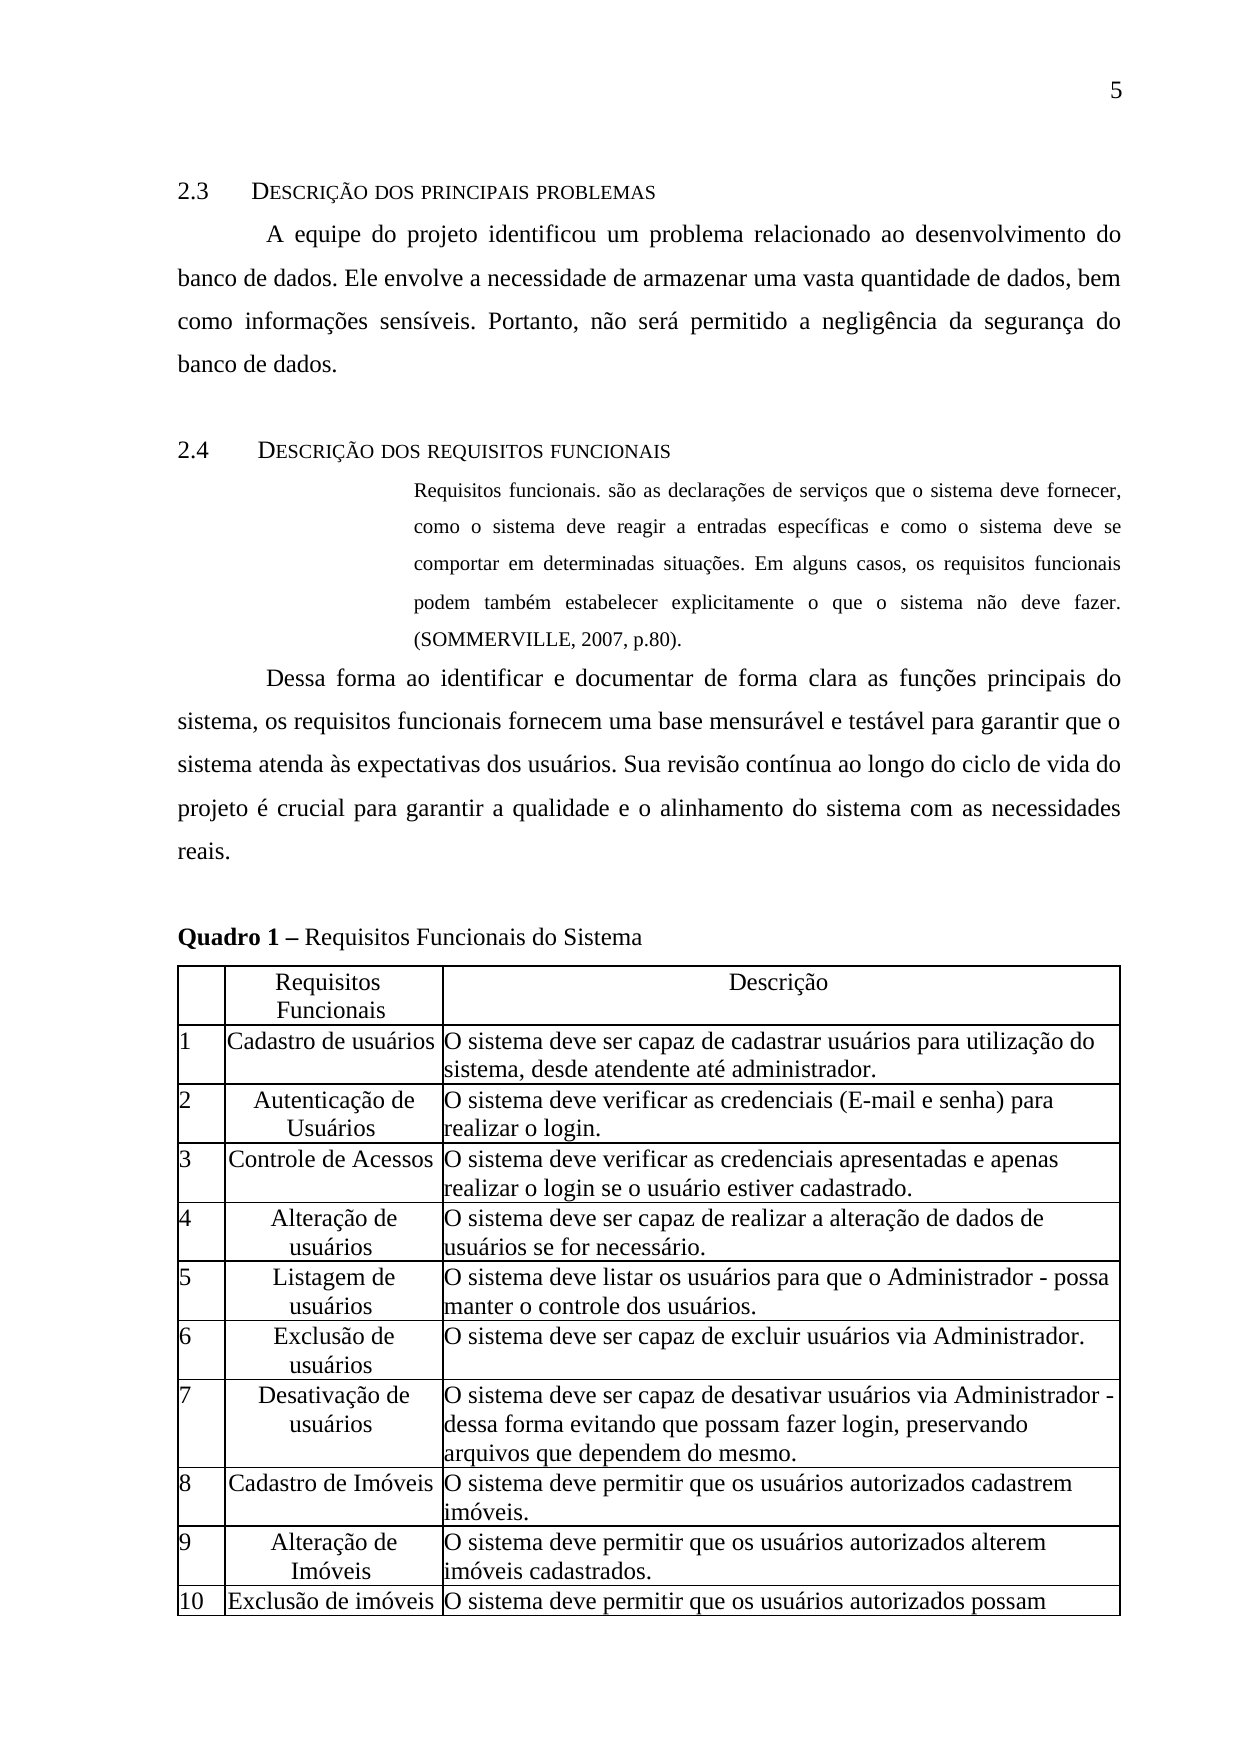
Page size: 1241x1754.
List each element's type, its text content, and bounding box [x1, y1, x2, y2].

table_cell O sistema deve permitir que os usuários autorizados alterem imóveis cadastrados. [444, 1527, 1119, 1584]
table_cell 3 [179, 1144, 224, 1201]
table_cell 8 [179, 1468, 224, 1525]
table_cell O sistema deve ser capaz de excluir usuários via Administrador. [444, 1321, 1119, 1378]
subtitle Descrição dos requisitos funcionais [177, 435, 1122, 464]
table_cell 5 [179, 1262, 224, 1319]
table_cell 6 [179, 1321, 224, 1378]
table_cell 7 [179, 1380, 224, 1466]
table_cell Autenticação de Usuários [226, 1085, 442, 1142]
table_header Requisitos Funcionais [226, 967, 442, 1024]
table_cell O sistema deve ser capaz de realizar a alteração de dados de usuários se for necessário. [444, 1203, 1119, 1260]
subtitle Descrição dos principais problemas [177, 176, 1122, 205]
table_cell Alteração de usuários [226, 1203, 442, 1260]
table_cell Listagem de usuários [226, 1262, 442, 1319]
table_cell Desativação de usuários [226, 1380, 442, 1466]
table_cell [444, 1586, 1119, 1615]
table_cell 10 [179, 1586, 224, 1615]
table_cell O sistema deve permitir que os usuários autorizados cadastrem imóveis. [444, 1468, 1119, 1525]
table_cell Alteração de Imóveis [226, 1527, 442, 1584]
table_cell Exclusão de usuários [226, 1321, 442, 1378]
table_cell O sistema deve ser capaz de cadastrar usuários para utilização do sistema, desde atendente até administrador. [444, 1026, 1119, 1083]
table_cell 4 [179, 1203, 224, 1260]
table_cell O sistema deve verificar as credenciais (E-mail e senha) para realizar o login. [444, 1085, 1119, 1142]
text Quadro 1 – Requisitos Funcionais do Sistema [177, 922, 1122, 951]
table_cell O sistema deve verificar as credenciais apresentadas e apenas realizar o login se o usuário estiver cadastrado. [444, 1144, 1119, 1201]
table_cell 2 [179, 1085, 224, 1142]
text A equipe do projeto identificou um problema relacionado ao desenvolvimento do banco de dados. Ele envolve a necessidade de armazenar uma vasta quantidade de dados, bem como informações sensíveis. Portanto, não será permitido a negligência da segurança do banco de dados. [177, 219, 1122, 378]
table_cell Controle de Acessos [226, 1144, 442, 1201]
table_cell Exclusão de imóveis [226, 1586, 442, 1615]
table_header Descrição [444, 967, 1119, 1024]
table_cell O sistema deve ser capaz de desativar usuários via Administrador - dessa forma evitando que possam fazer login, preservando arquivos que dependem do mesmo. [444, 1380, 1119, 1466]
table_cell Cadastro de usuários [226, 1026, 442, 1083]
table_cell Cadastro de Imóveis [226, 1468, 442, 1525]
table_cell 1 [179, 1026, 224, 1083]
table_cell 9 [179, 1527, 224, 1584]
table_header [179, 967, 224, 1024]
text Requisitos funcionais. são as declarações de serviços que o sistema deve fornecer, como o sistema deve reagir a entradas específicas e como o sistema deve se comportar em determinadas situações. Em alguns casos, os requisitos funcionais podem também estabelecer explicitamente o que o sistema não deve fazer. (SOMMERVILLE, 2007, p.80). [413, 478, 1122, 651]
text Dessa forma ao identificar e documentar de forma clara as funções principais do sistema, os requisitos funcionais fornecem uma base mensurável e testável para garantir que o sistema atenda às expectativas dos usuários. Sua revisão contínua ao longo do ciclo de vida do projeto é crucial para garantir a qualidade e o alinhamento do sistema com as necessidades reais. [177, 663, 1122, 864]
table_cell O sistema deve listar os usuários para que o Administrador - possa manter o controle dos usuários. [444, 1262, 1119, 1319]
